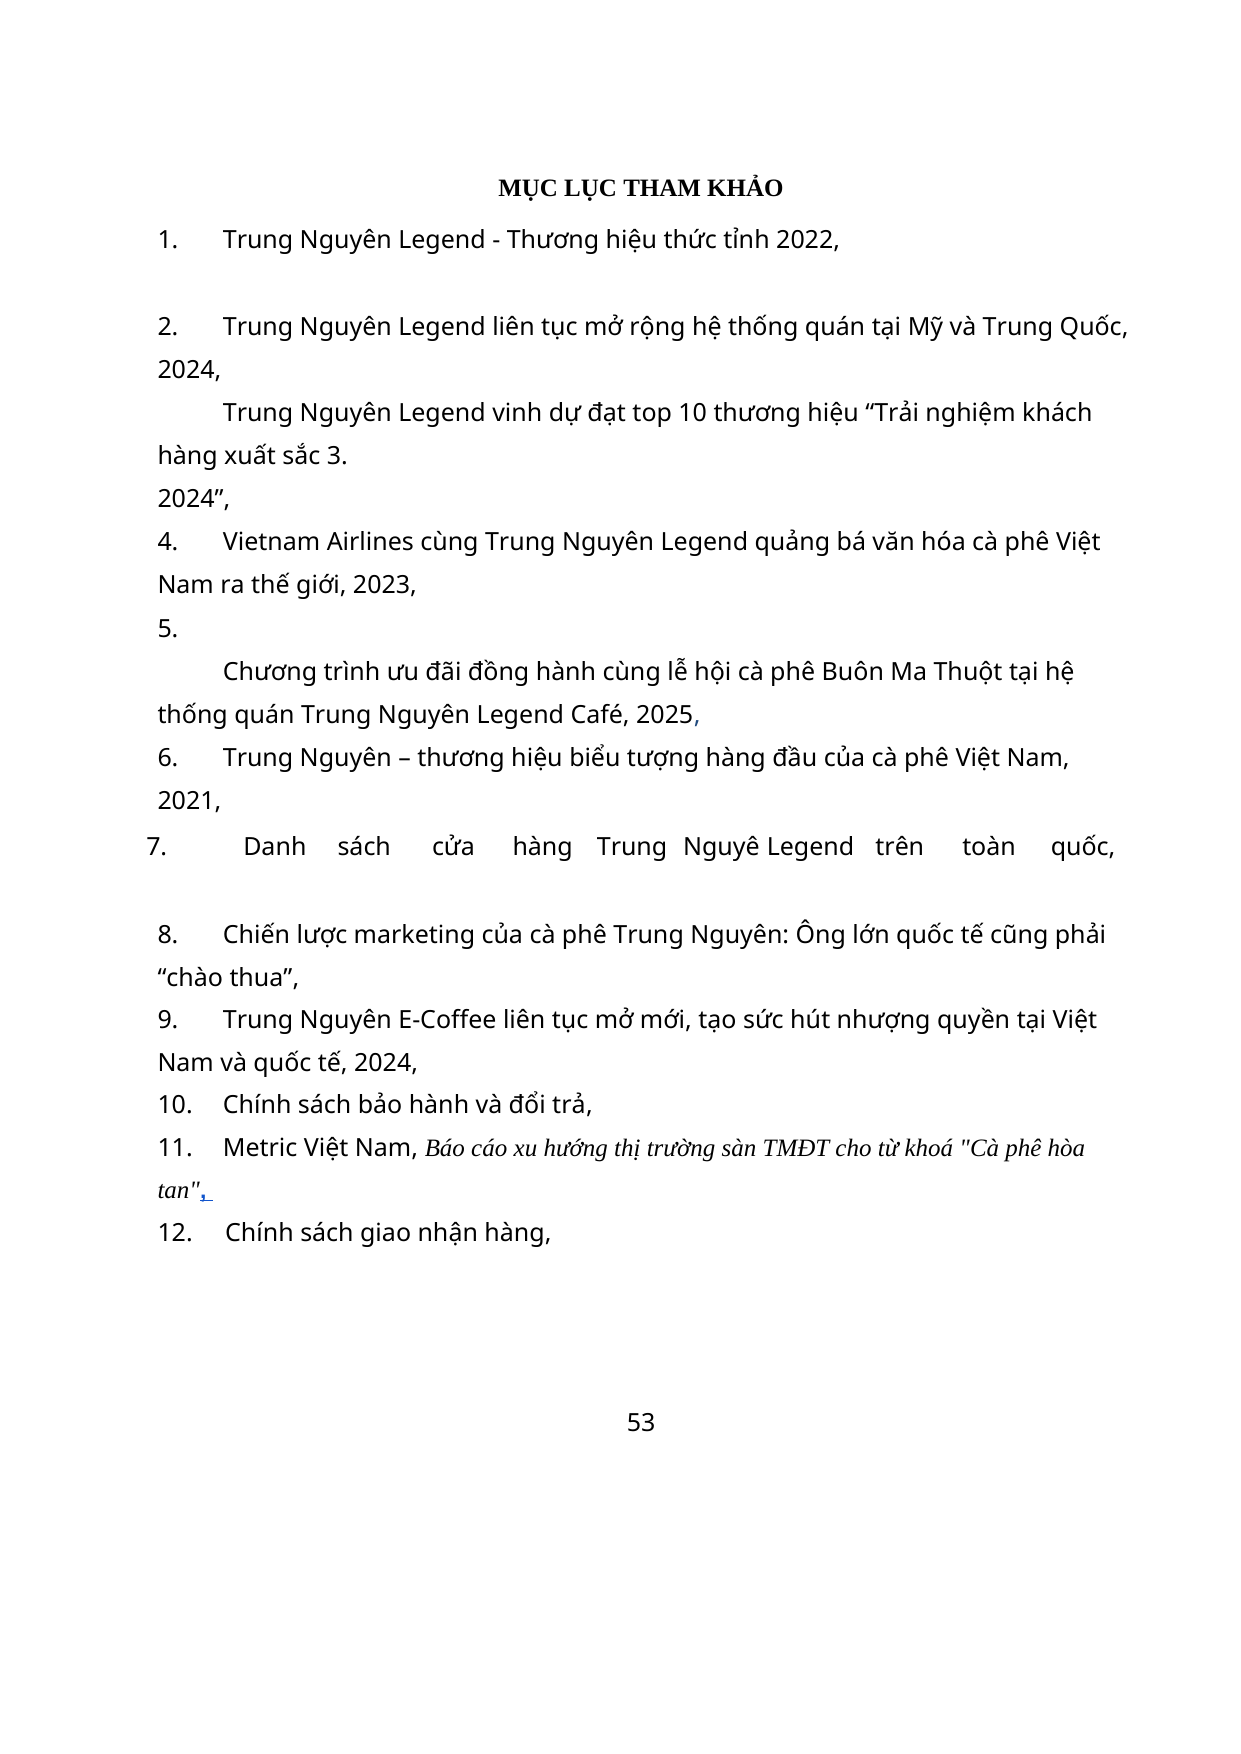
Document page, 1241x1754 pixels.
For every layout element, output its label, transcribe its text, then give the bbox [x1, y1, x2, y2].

table_header sách [319, 827, 408, 867]
table_header 7. [141, 827, 230, 867]
text 1. Trung Nguyên Legend - Thương hiệu thức tỉnh 2022, 2. Trung Nguyên Legend liên tục mở rộng hệ thống quán tại Mỹ và Trung Quốc, 2024, Trung Nguyên Legend vinh dự đạt top 10 thương hiệu “Trải nghiệm khách hàng xuất sắc 3. [157, 214, 1132, 473]
table_header trên [855, 827, 944, 867]
text MỤC LỤC THAM KHẢO [150, 175, 1132, 202]
text 2024”, 4. Vietnam Airlines cùng Trung Nguyên Legend quảng bá văn hóa cà phê Việt Nam ra thế giới, 2023, 5. Chương trình ưu đãi đồng hành cùng lễ hội cà phê Buôn Ma Thuột tại hệ thống quán Trung Nguyên Legend Café, 2025, 6. Trung Nguyên – thương hiệu biểu tượng hàng đầu của cà phê Việt Nam, 2021, [157, 473, 1132, 818]
table_header quốc, [1034, 827, 1123, 867]
text 53 [150, 1409, 1132, 1437]
text 8. Chiến lược marketing của cà phê Trung Nguyên: Ông lớn quốc tế cũng phải “chào thua”, 9. Trung Nguyên E-Coffee liên tục mở mới, tạo sức hút nhượng quyền tại Việt Nam và quốc tế, 2024, 10. Chính sách bảo hành và đổi trả, 11. Metric Việt Nam, Báo cáo xu hướng thị trường sàn TMĐT cho từ khoá "Cà phê hòa tan", 12. Chính sách giao nhận hàng, [157, 867, 1132, 1250]
table_header Danh [230, 827, 319, 867]
table_header Nguyên [676, 827, 766, 867]
table_header Trung [587, 827, 676, 867]
table_header Legend [766, 827, 855, 867]
table_header cửa [409, 827, 498, 867]
table_header toàn [944, 827, 1033, 867]
table_header hàng [498, 827, 587, 867]
